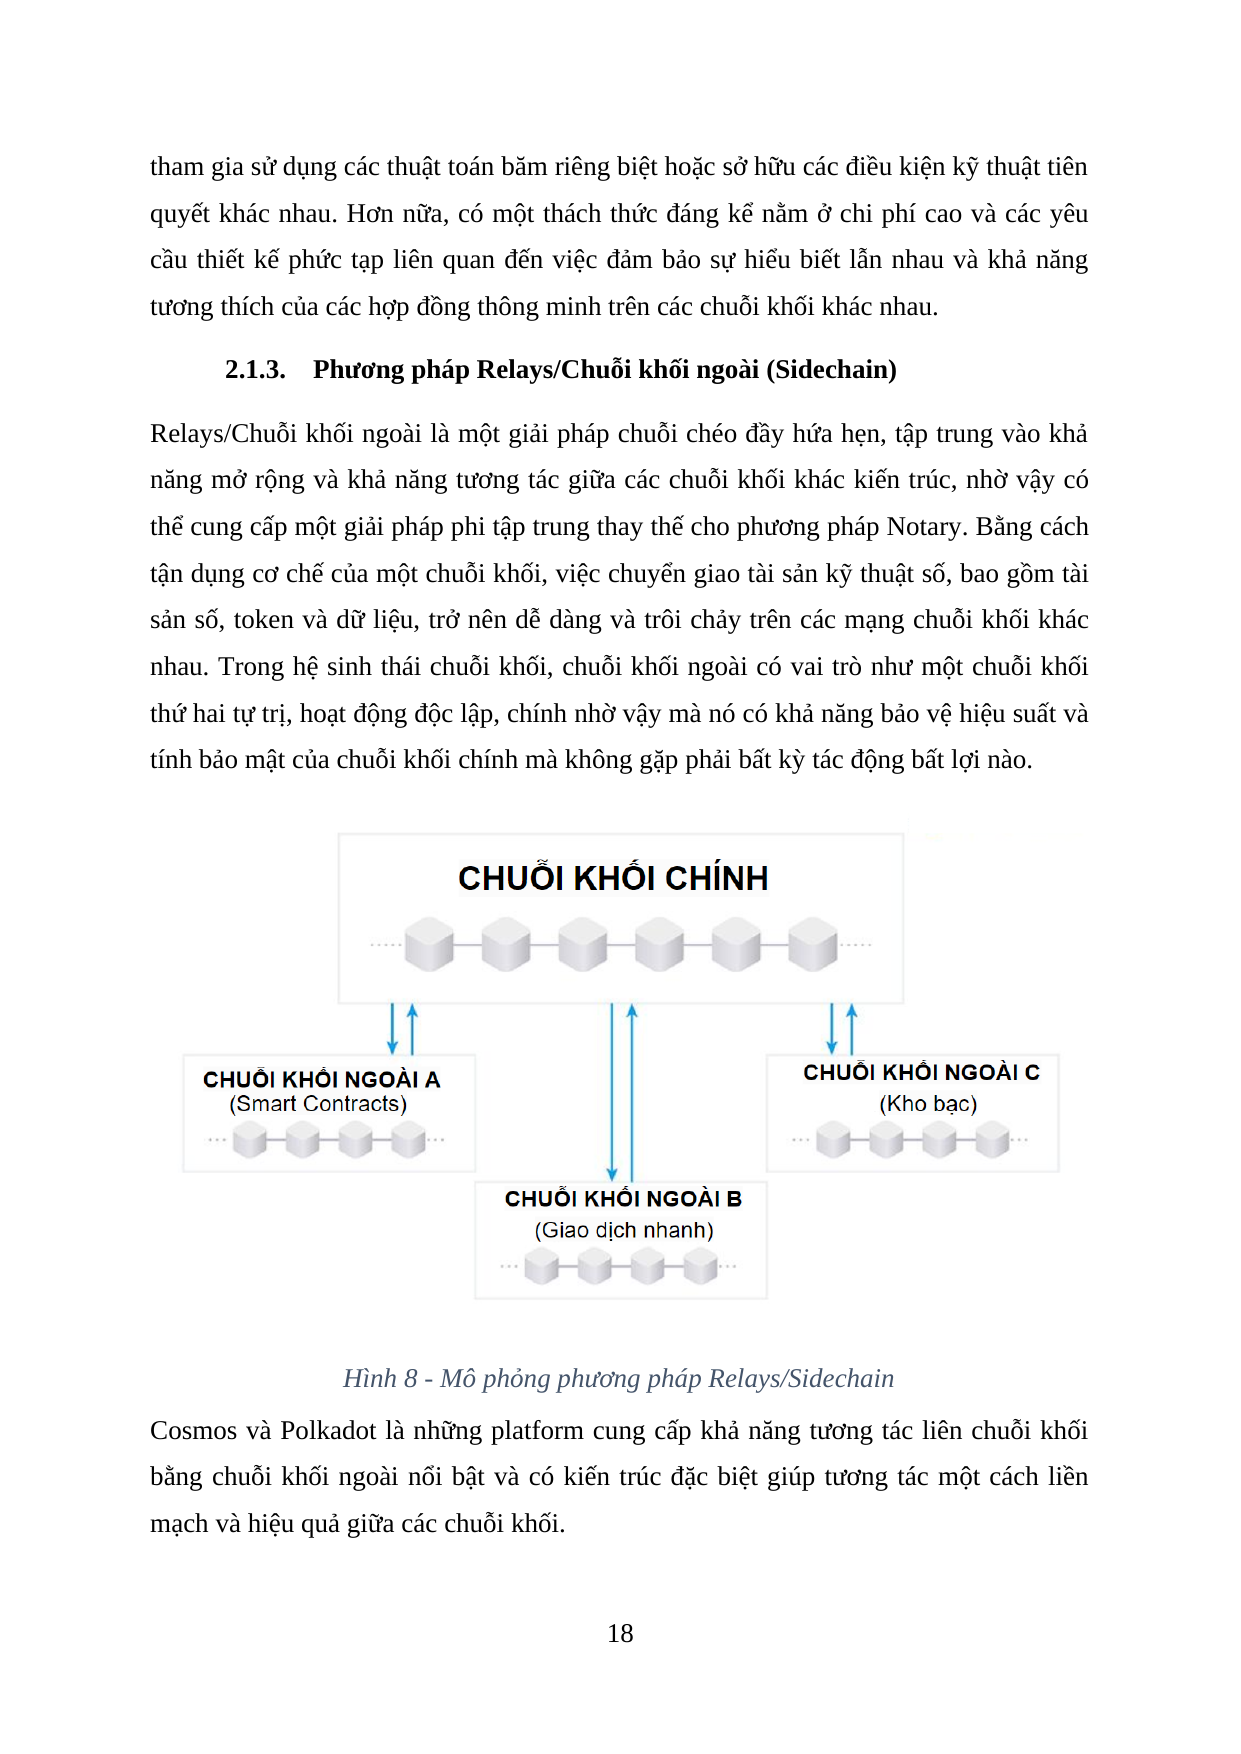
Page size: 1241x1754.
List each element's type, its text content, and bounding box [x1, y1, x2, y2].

text 2.1.3. Phương pháp Relays/Chuỗi khối ngoài (Sidechain) [150, 353, 1090, 384]
text Cosmos và Polkadot là những platform cung cấp khả năng tương tác liên chuỗi khối bằng chuỗi khối ngoài nổi bật và có kiến trúc đặc biệt giúp tương tác một cách liền mạch và hiệu quả giữa các chuỗi khối. [150, 1414, 1090, 1538]
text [150, 150, 1090, 321]
text Relays/Chuỗi khối ngoài là một giải pháp chuỗi chéo đầy hứa hẹn, tập trung vào khả năng mở rộng và khả năng tương tác giữa các chuỗi khối khác kiến trúc, nhờ vậy có thể cung cấp một giải pháp phi tập trung thay thế cho phương pháp Notary. Bằng cách tận dụng cơ chế của một chuỗi khối, việc chuyển giao tài sản kỹ thuật số, bao gồm tài sản số, token và dữ liệu, trở nên dễ dàng và trôi chảy trên các mạng chuỗi khối khác nhau. Trong hệ sinh thái chuỗi khối, chuỗi khối ngoài có vai trò như một chuỗi khối thứ hai tự trị, hoạt động độc lập, chính nhờ vậy mà nó có khả năng bảo vệ hiệu suất và tính bảo mật của chuỗi khối chính mà không gặp phải bất kỳ tác động bất lợi nào. [150, 417, 1090, 774]
picture [150, 806, 1091, 1330]
